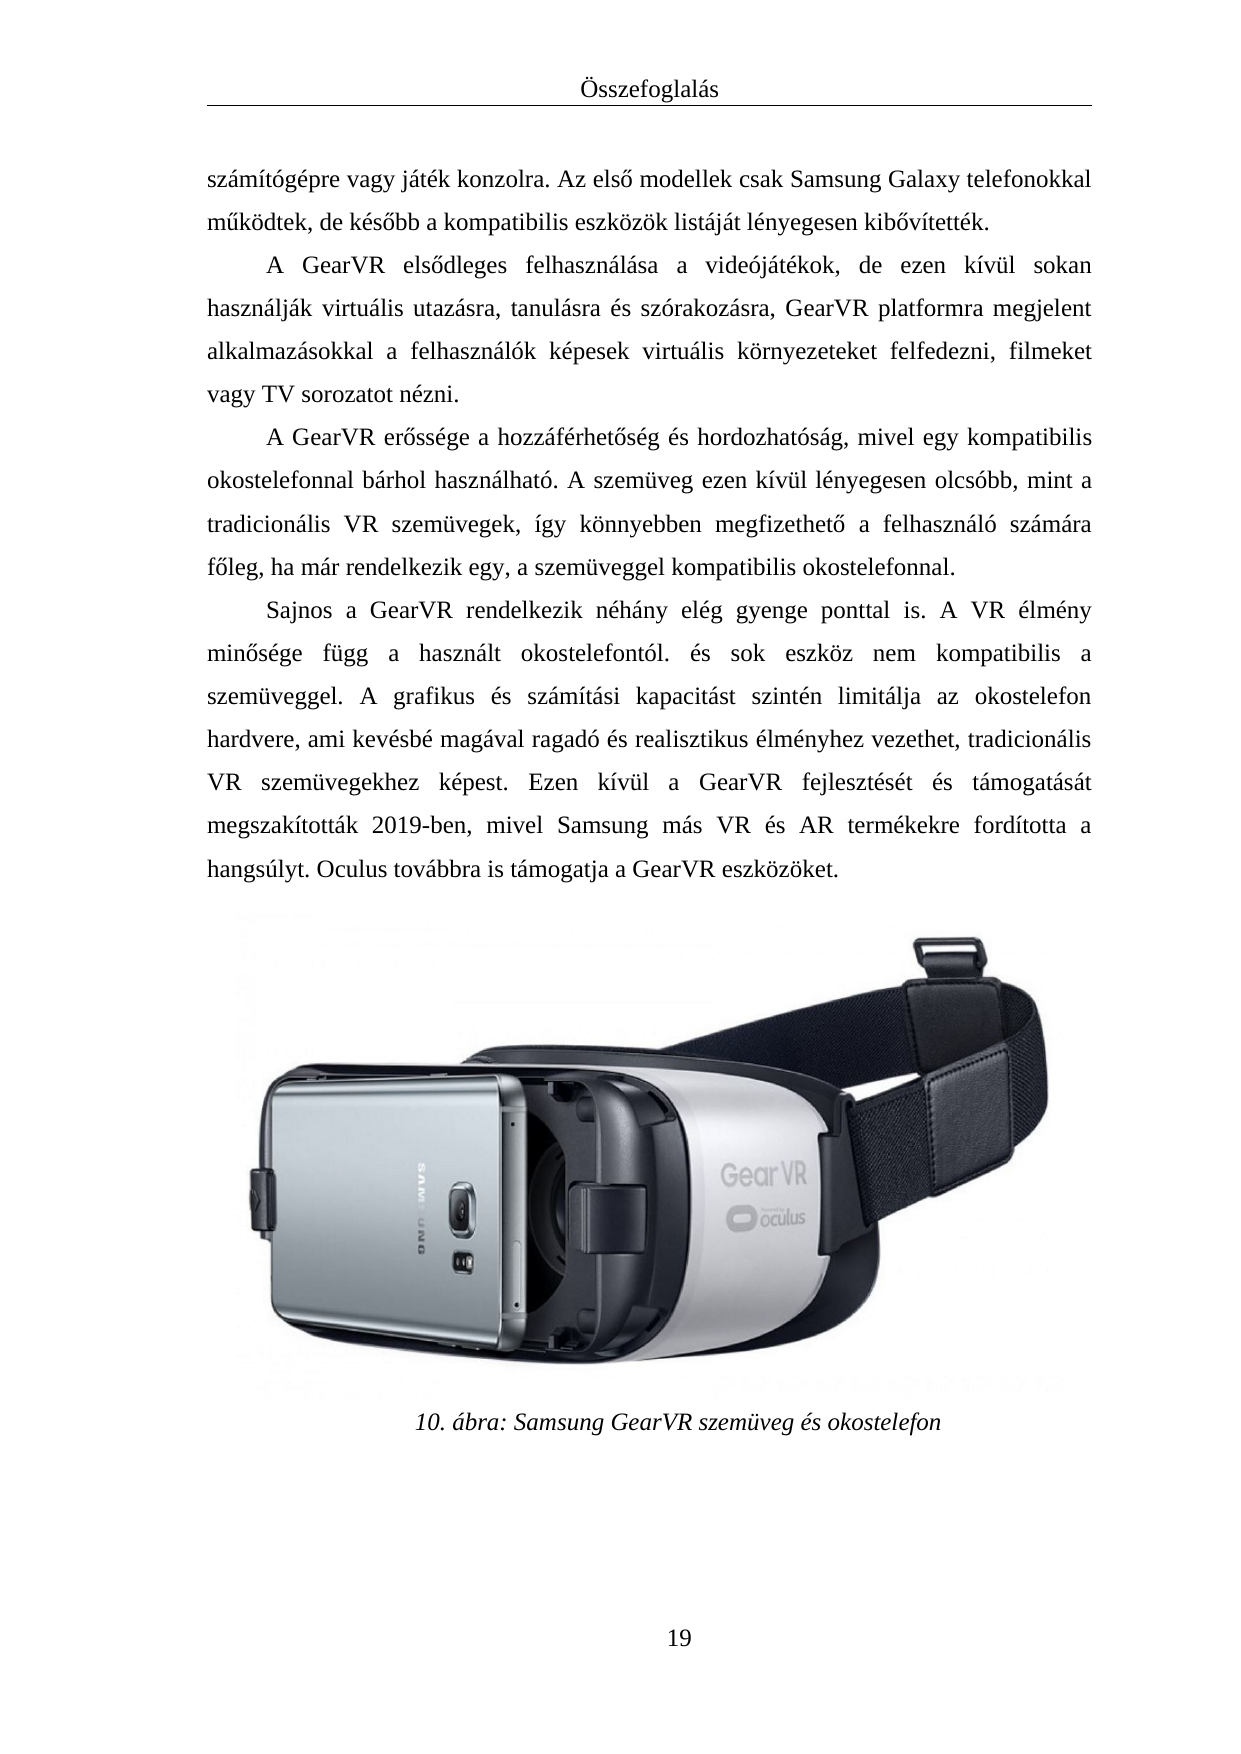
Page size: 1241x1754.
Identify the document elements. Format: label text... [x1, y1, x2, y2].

text A GearVR elsődleges felhasználása a videójátékok, de ezen kívül sokan használják virtuális utazásra, tanulásra és szórakozásra, GearVR platformra megjelent alkalmazásokkal a felhasználók képesek virtuális környezeteket felfedezni, filmeket vagy TV sorozatot nézni. [207, 250, 1092, 408]
text Sajnos a GearVR rendelkezik néhány elég gyenge ponttal is. A VR élmény minősége függ a használt okostelefontól. és sok eszköz nem kompatibilis a szemüveggel. A grafikus és számítási kapacitást szintén limitálja az okostelefon hardvere, ami kevésbé magával ragadó és realisztikus élményhez vezethet, tradicionális VR szemüvegekhez képest. Ezen kívül a GearVR fejlesztését és támogatását megszakították 2019-ben, mivel Samsung más VR és AR termékekre fordította a hangsúlyt. Oculus továbbra is támogatja a GearVR eszközöket. [207, 595, 1092, 882]
picture [234, 912, 1065, 1399]
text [207, 164, 1092, 236]
text A GearVR erőssége a hozzáférhetőség és hordozhatóság, mivel egy kompatibilis okostelefonnal bárhol használható. A szemüveg ezen kívül lényegesen olcsóbb, mint a tradicionális VR szemüvegek, így könnyebben megfizethető a felhasználó számára főleg, ha már rendelkezik egy, a szemüveggel kompatibilis okostelefonnal. [207, 422, 1092, 581]
